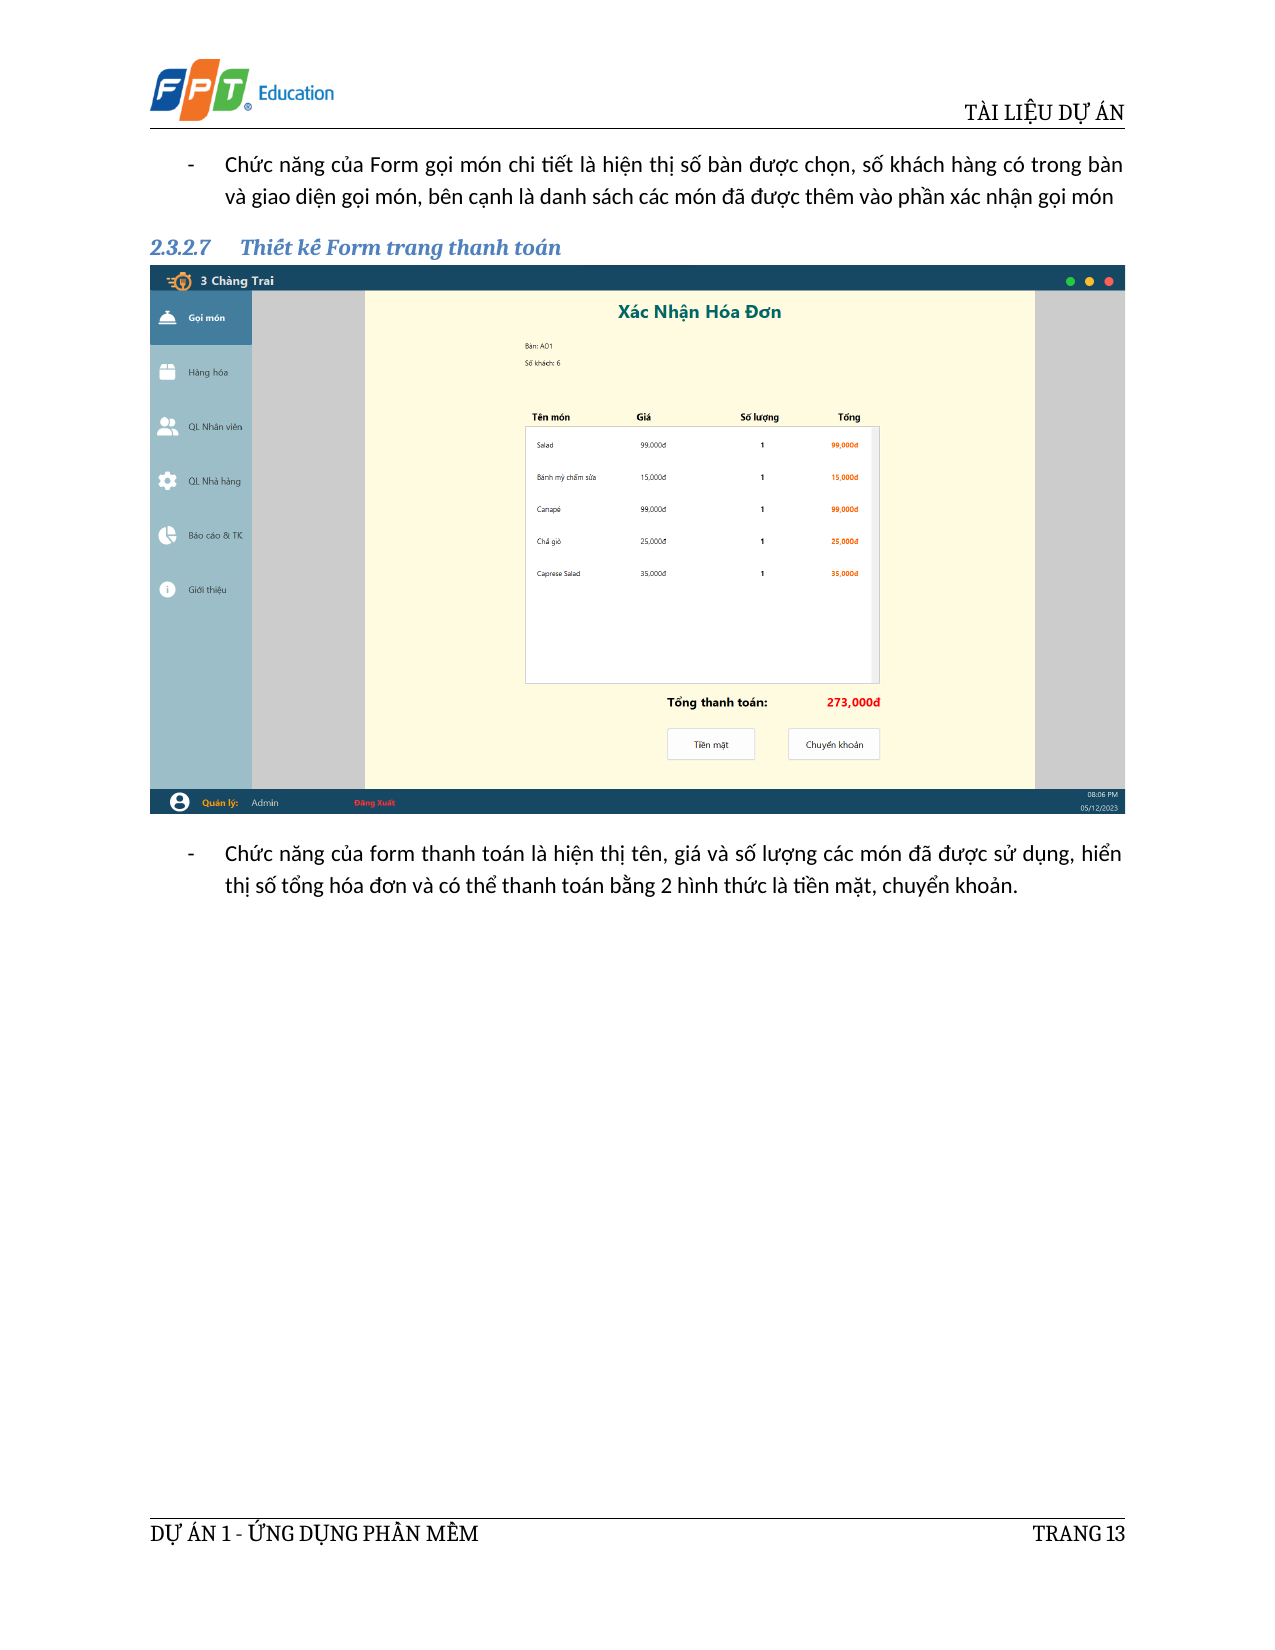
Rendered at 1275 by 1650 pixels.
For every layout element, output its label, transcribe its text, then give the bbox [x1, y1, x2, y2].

picture [150, 265, 1125, 814]
list Chức năng của form thanh toán là hiện thị tên, giá và số lượng các món đã được sử dụng, hiển thị số tổng hóa đơn và có thể thanh toán bằng 2 hình thức là tiền mặt, chuyển khoản. [187, 839, 1125, 899]
picture [150, 59, 336, 121]
list Chức năng của Form gọi món chi tiết là hiện thị số bàn được chọn, số khách hàng có trong bàn và giao diện gọi món, bên cạnh là danh sách các món đã được thêm vào phần xác nhận gọi món [187, 150, 1125, 210]
subtitle Thiết kế Form trang thanh toán [150, 235, 1125, 262]
